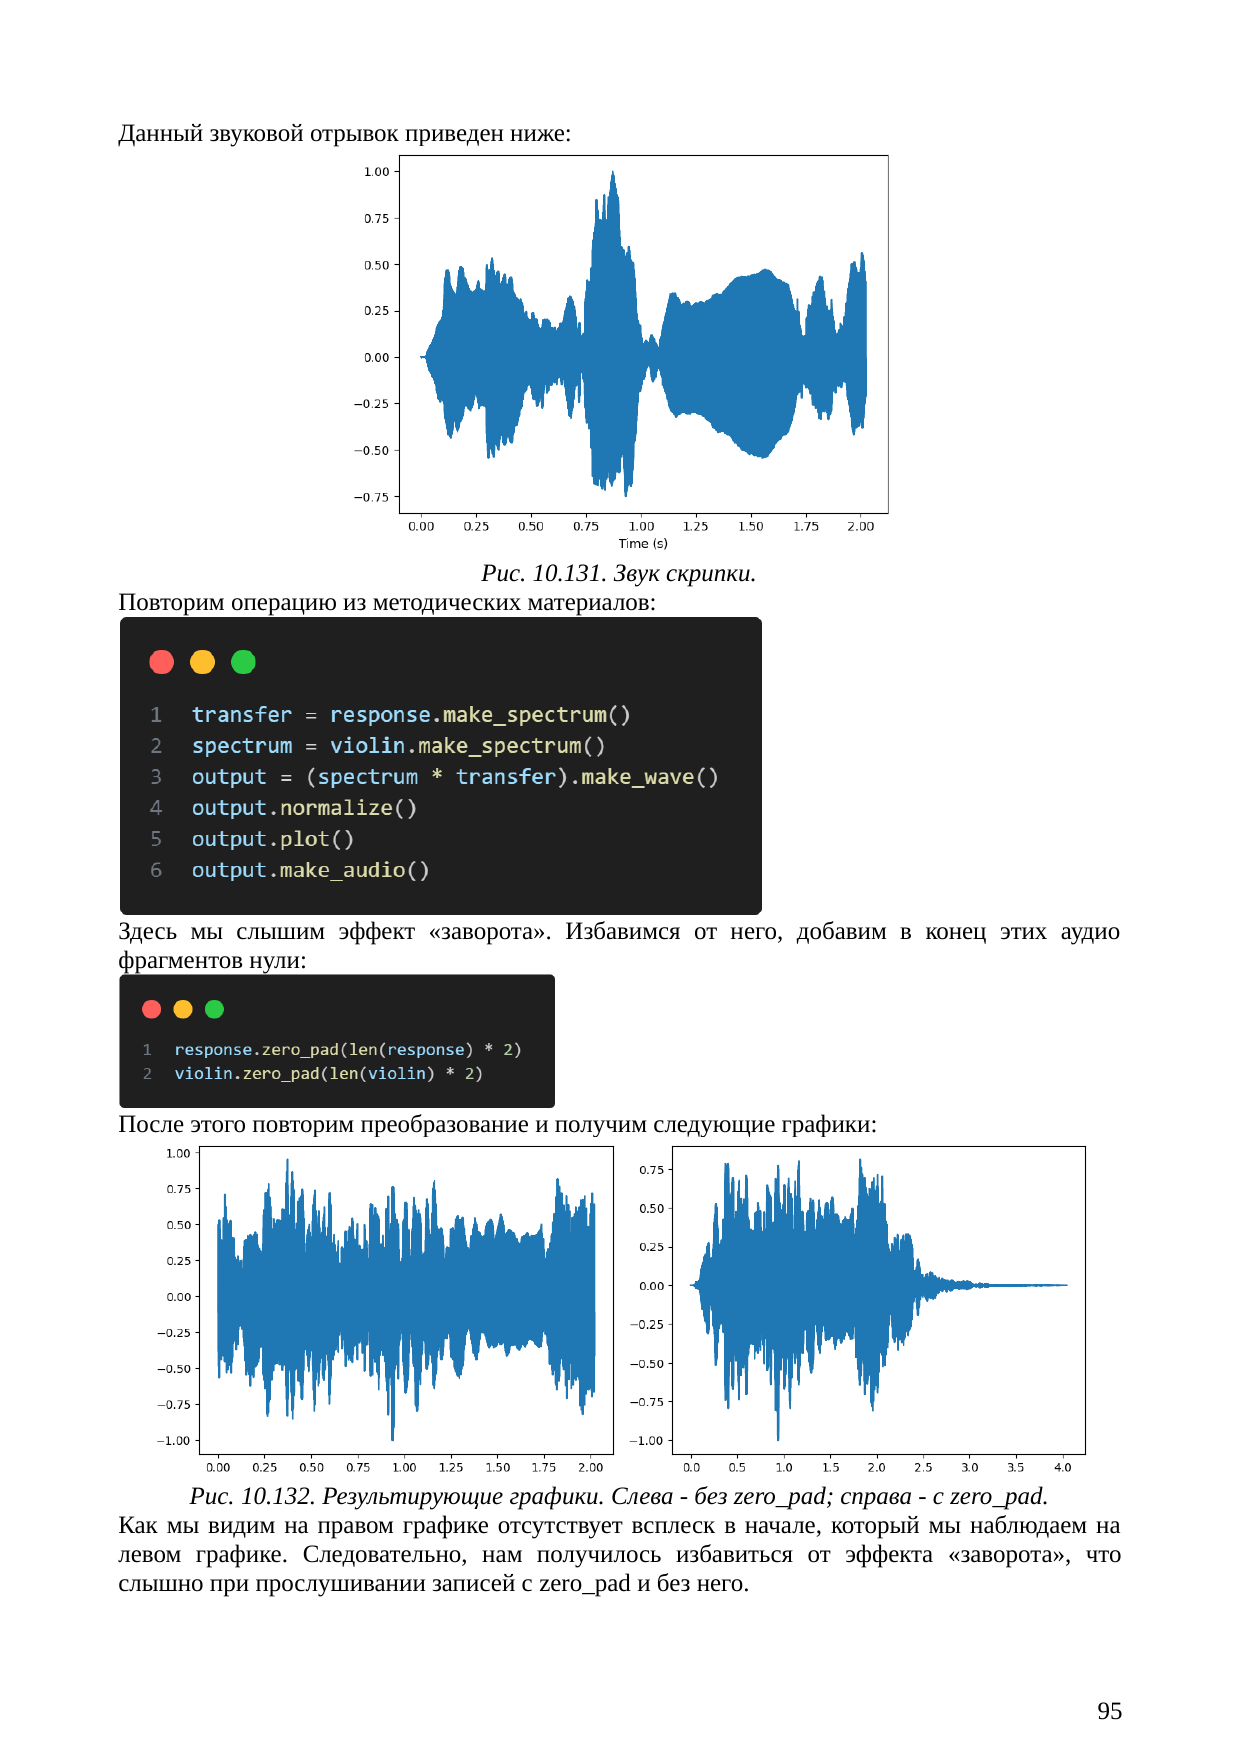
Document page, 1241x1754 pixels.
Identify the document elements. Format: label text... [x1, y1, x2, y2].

picture [118, 973, 556, 1109]
picture [147, 1137, 1093, 1482]
picture [344, 146, 896, 559]
text Данный звуковой отрывок приведен ниже: [118, 118, 1122, 147]
text После этого повторим преобразование и получим следующие графики: [118, 1109, 1122, 1138]
text Повторим операцию из методических материалов: [118, 587, 1122, 616]
text Здесь мы слышим эффект «заворота». Избавимся от него, добавим в конец этих аудио фрагментов нули: [118, 916, 1122, 973]
text Как мы видим на правом графике отсутствует всплеск в начале, который мы наблюдаем на левом графике. Следовательно, нам получилось избавиться от эффекта «заворота», что слышно при прослушивании записей с zero_pad и без него. [118, 1510, 1122, 1596]
picture [118, 615, 763, 916]
